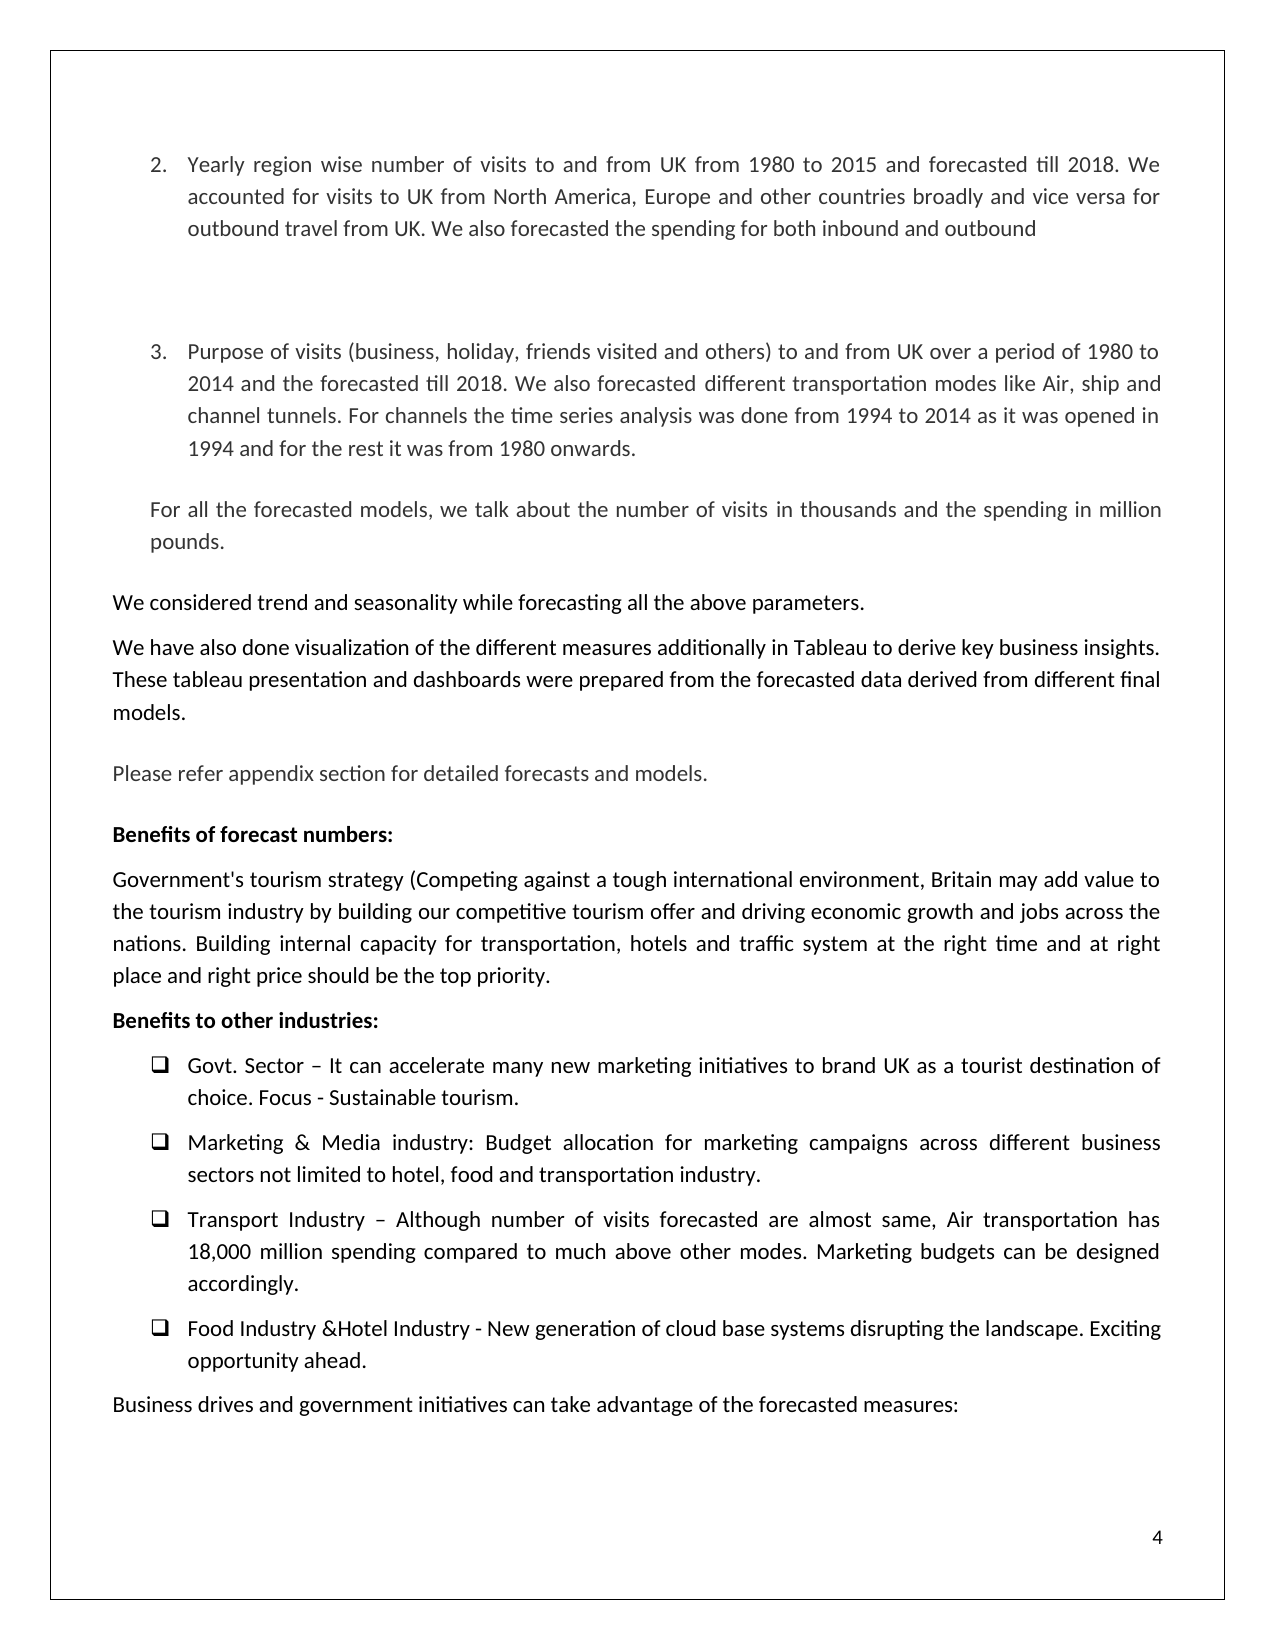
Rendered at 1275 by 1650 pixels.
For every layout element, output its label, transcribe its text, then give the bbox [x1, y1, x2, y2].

list Govt. Sector – It can accelerate many new marketing initiatives to brand UK as a tourist destination of choice. Focus - Sustainable tourism. [150, 1051, 1162, 1111]
list Yearly region wise number of visits to and from UK from 1980 to 2015 and forecasted till 2018. We accounted for visits to UK from North America, Europe and other countries broadly and vice versa for outbound travel from UK. We also forecasted the spending for both inbound and outbound [150, 150, 1162, 242]
text Benefits of forecast numbers: [112, 820, 1162, 848]
list Marketing & Media industry: Budget allocation for marketing campaigns across different business sectors not limited to hotel, food and transportation industry. [150, 1128, 1162, 1188]
text For all the forecasted models, we talk about the number of visits in thousands and the spending in million pounds. [150, 495, 1162, 555]
list Purpose of visits (business, holiday, friends visited and others) to and from UK over a period of 1980 to 2014 and the forecasted till 2018. We also forecasted different transportation modes like Air, ship and channel tunnels. For channels the time series analysis was done from 1994 to 2014 as it was opened in 1994 and for the rest it was from 1980 onwards. [150, 337, 1162, 462]
list Food Industry &Hotel Industry - New generation of cloud base systems disrupting the landscape. Exciting opportunity ahead. [150, 1314, 1162, 1374]
text Please refer appendix section for detailed forecasts and models. [112, 759, 1162, 787]
text Benefits to other industries: [112, 1006, 1162, 1034]
text Business drives and government initiatives can take advantage of the forecasted measures: [112, 1391, 1162, 1419]
text Government's tourism strategy (Competing against a tough international environment, Britain may add value to the tourism industry by building our competitive tourism offer and driving economic growth and jobs across the nations. Building internal capacity for transportation, hotels and traffic system at the right time and at right place and right price should be the top priority. [112, 865, 1162, 989]
text We considered trend and seasonality while forecasting all the above parameters. [112, 588, 1162, 617]
list Transport Industry – Although number of visits forecasted are almost same, Air transportation has 18,000 million spending compared to much above other modes. Marketing budgets can be designed accordingly. [150, 1205, 1162, 1297]
text We have also done visualization of the different measures additionally in Tableau to derive key business insights. These tableau presentation and dashboards were prepared from the forecasted data derived from different final models. [112, 633, 1162, 726]
